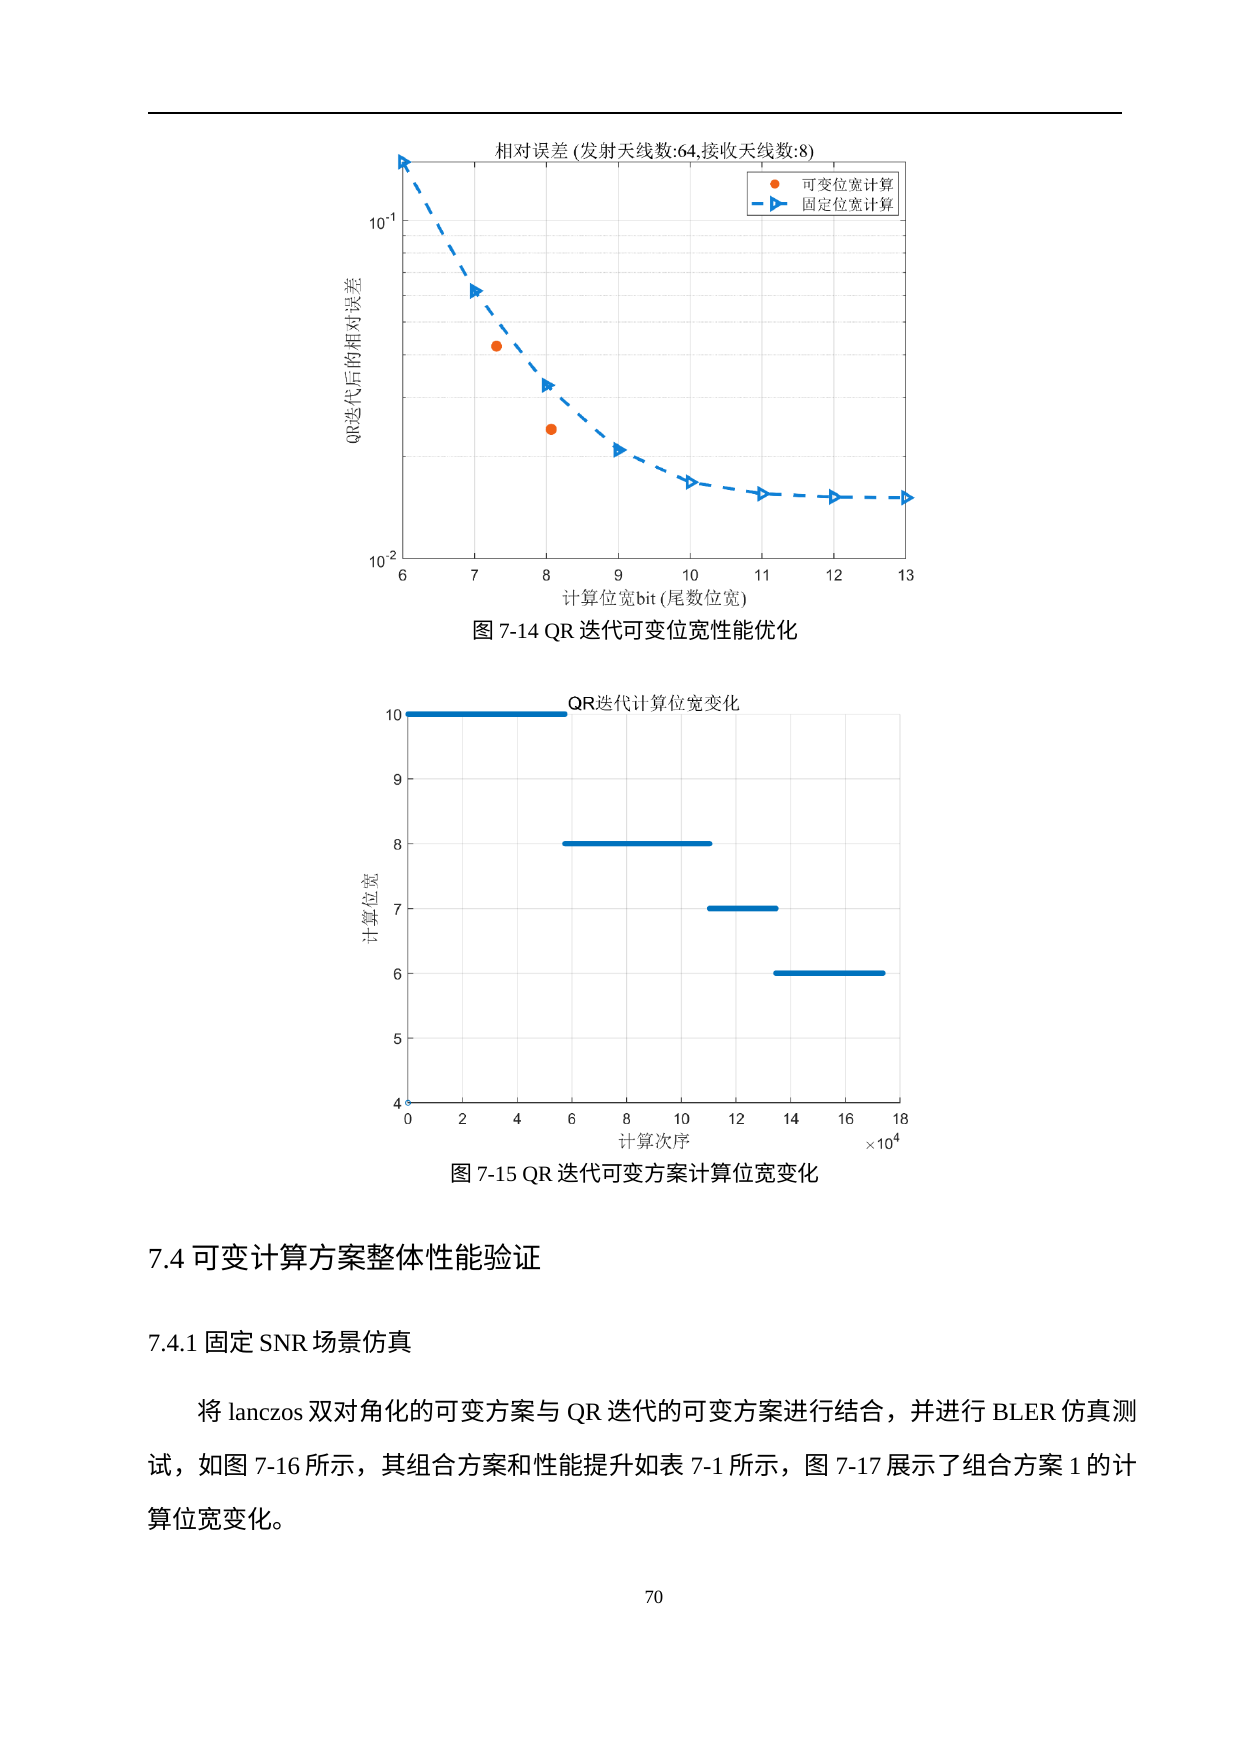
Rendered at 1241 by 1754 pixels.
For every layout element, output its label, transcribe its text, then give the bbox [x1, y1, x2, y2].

text 将lanczos双对角化的可变方案与QR迭代的可变方案进行结合，并进行BLER仿真测试，如图7-16所示，其组合方案和性能提升如表7-1所示，图7-17展示了组合方案1的计算位宽变化。 [148, 1391, 1137, 1536]
text 图7-15 QR迭代可变方案计算位宽变化 [148, 1155, 1122, 1189]
subtitle 7.4.1 固定SNR场景仿真 [148, 1306, 1122, 1374]
picture [325, 678, 960, 1155]
picture [318, 125, 967, 612]
subtitle 可变计算方案整体性能验证 [148, 1221, 1122, 1289]
text 图7-14 QR迭代可变位宽性能优化 [148, 612, 1122, 646]
